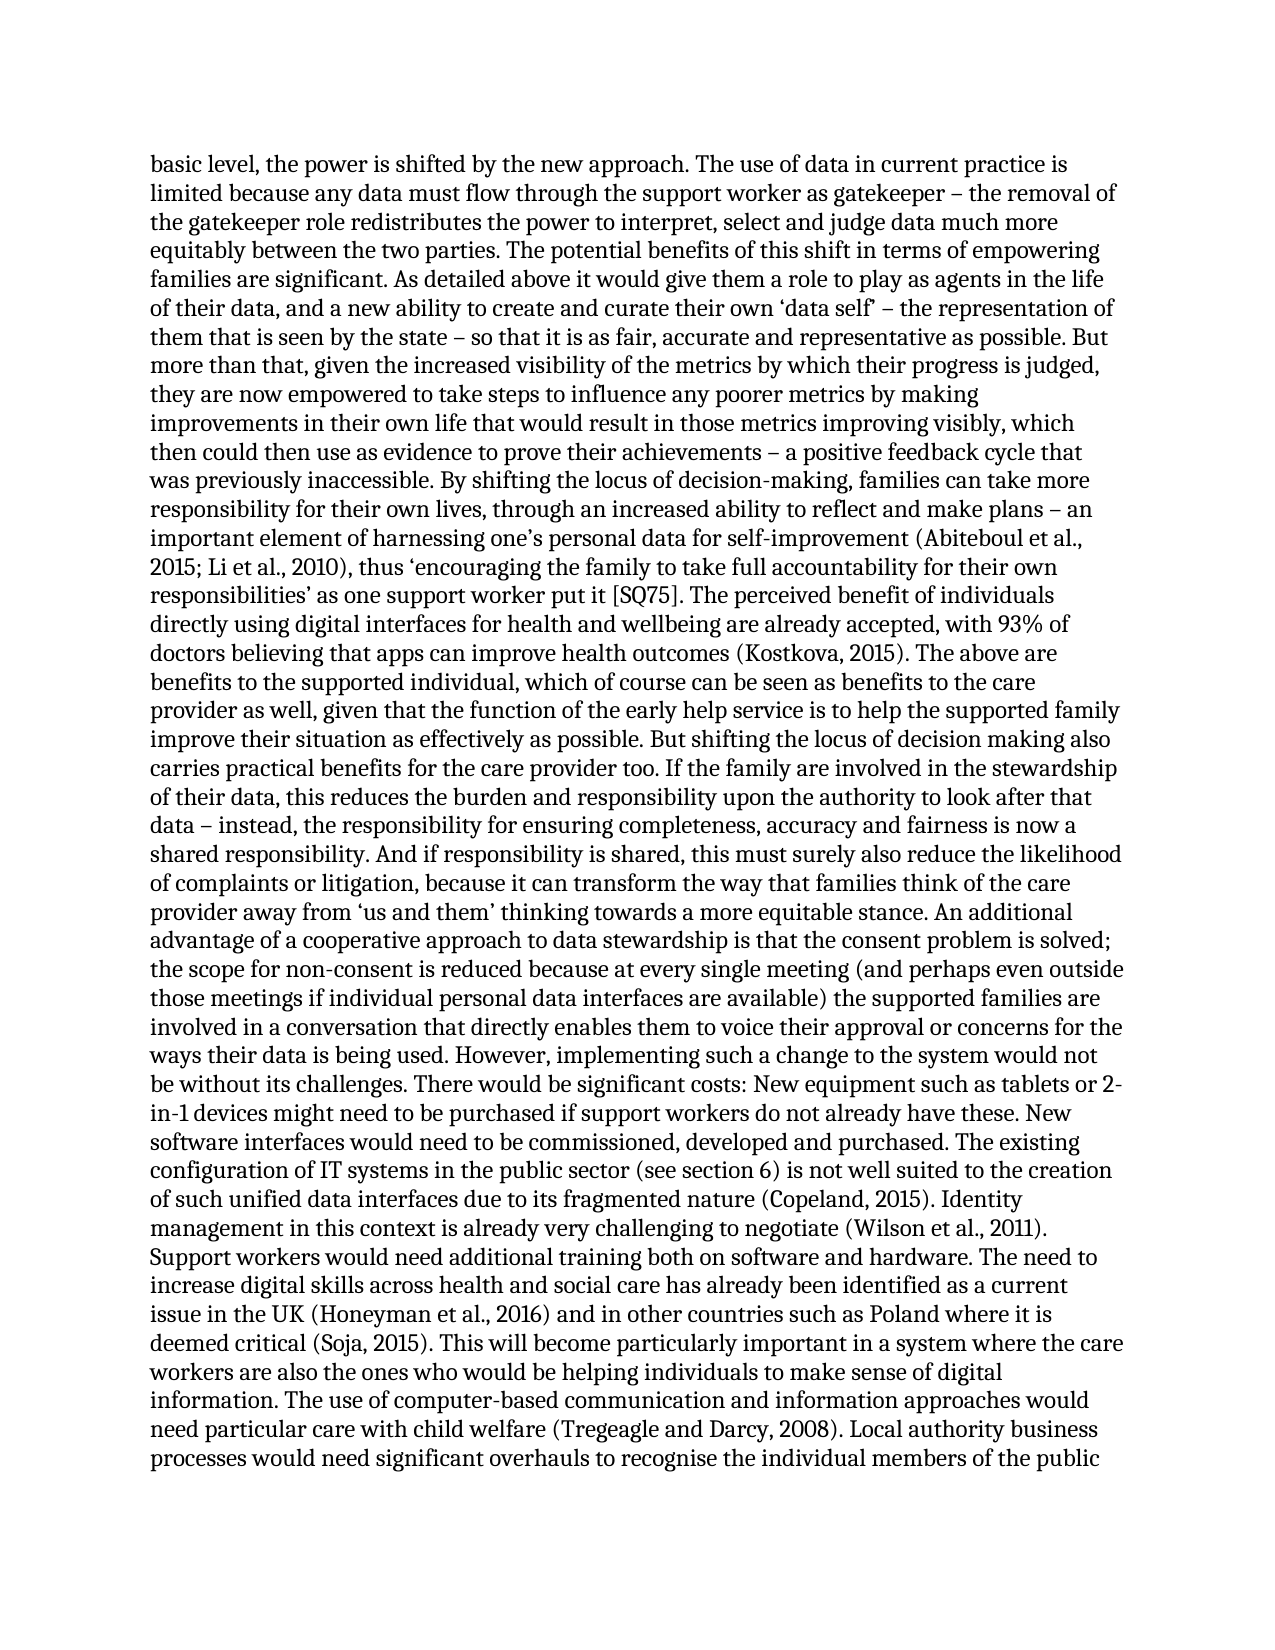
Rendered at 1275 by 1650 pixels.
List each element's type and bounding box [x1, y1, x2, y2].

text [150, 150, 1125, 1472]
